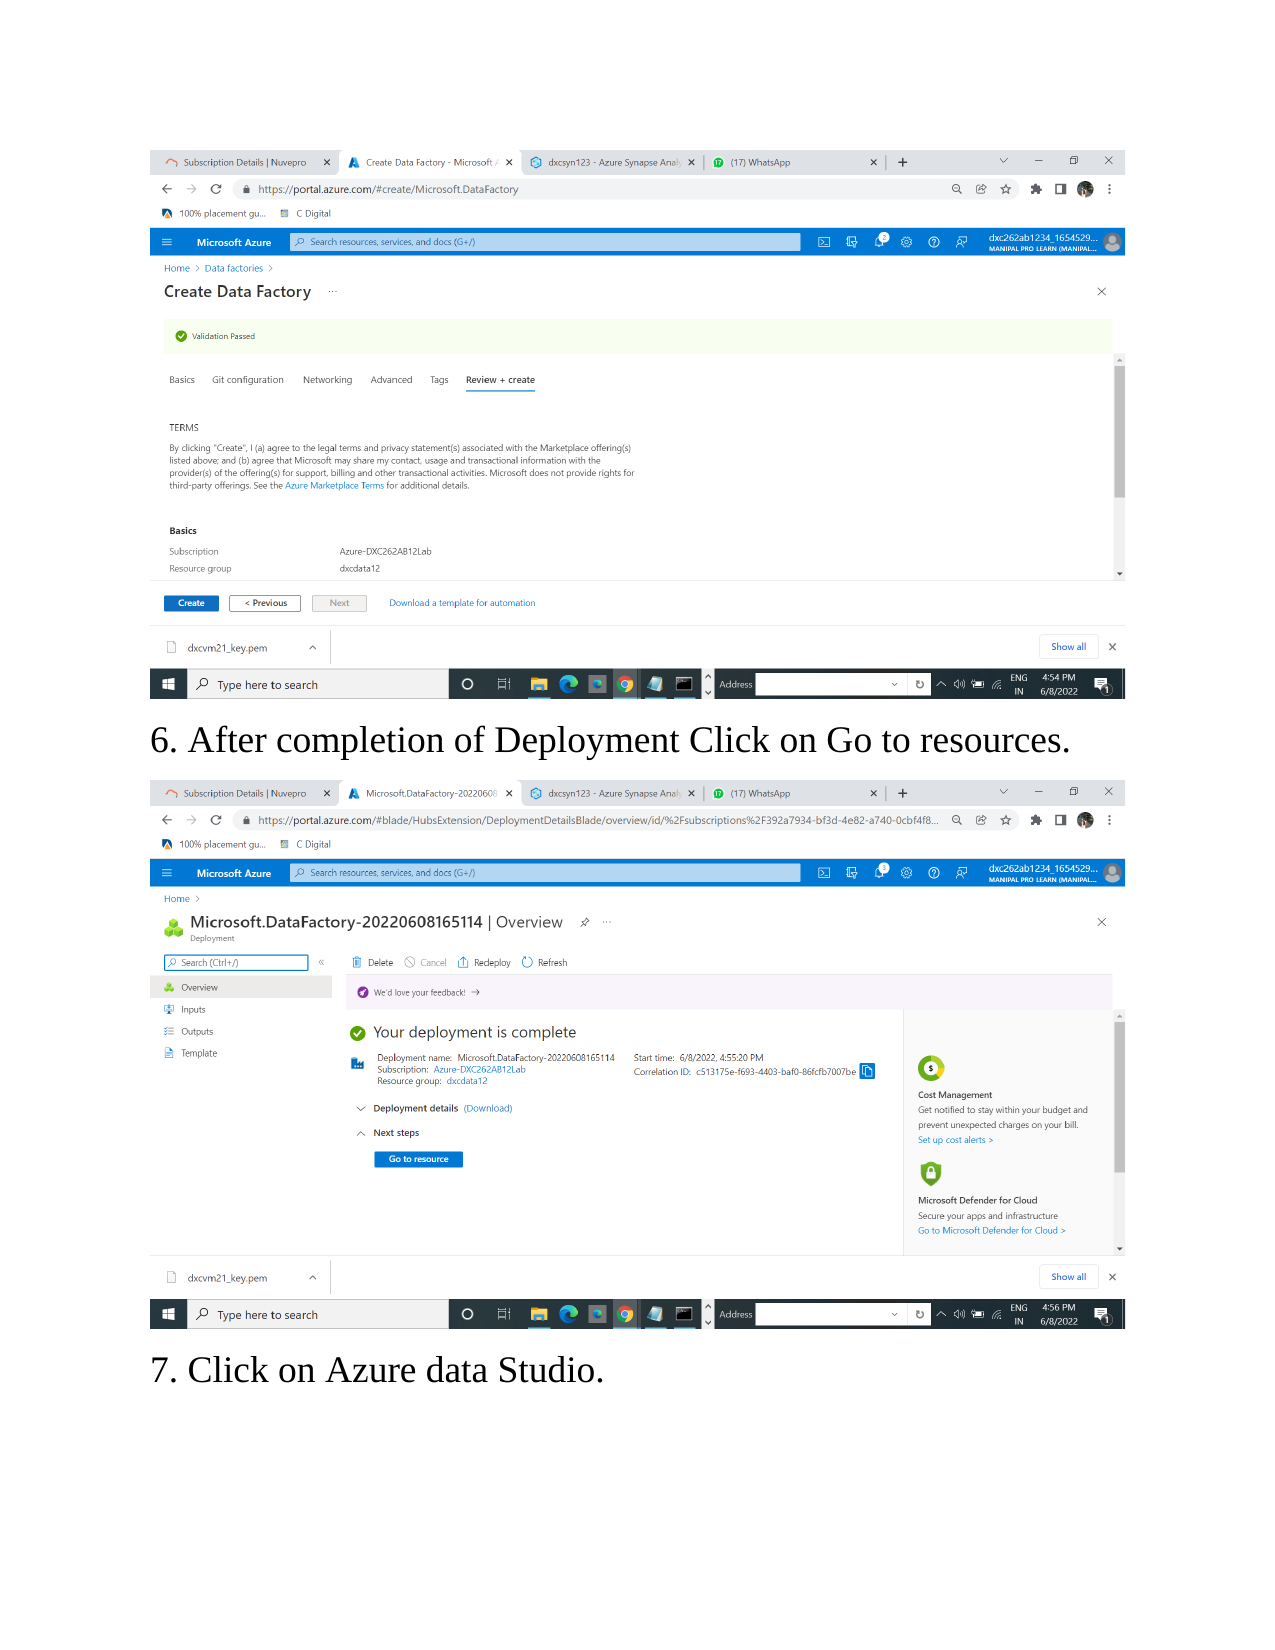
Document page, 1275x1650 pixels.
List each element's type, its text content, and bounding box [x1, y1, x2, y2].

text 6. After completion of Deployment Click on Go to resources. [150, 717, 1125, 760]
text 7. Click on Azure data Studio. [150, 1348, 1125, 1391]
picture [150, 780, 1125, 1329]
picture [150, 150, 1125, 699]
